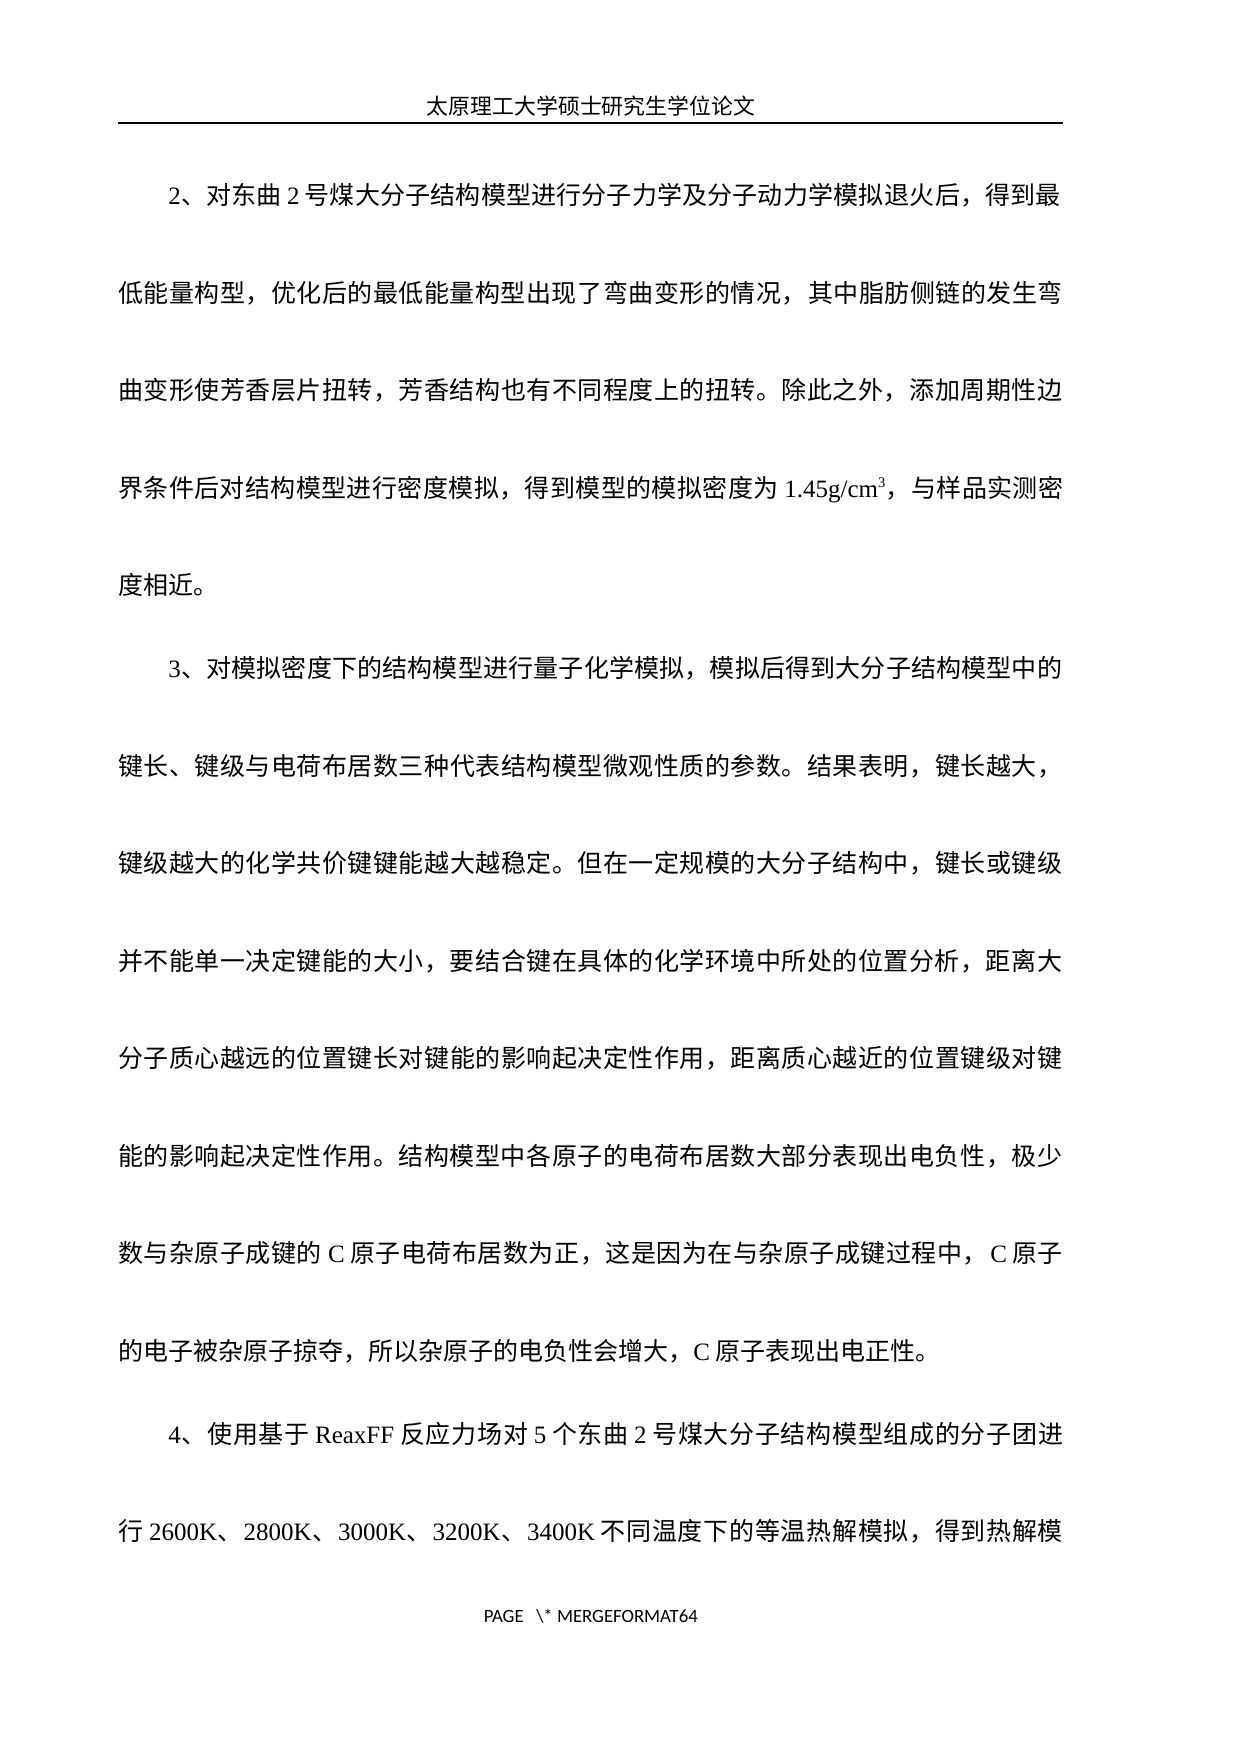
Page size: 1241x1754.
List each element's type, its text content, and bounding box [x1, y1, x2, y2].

text 2、对东曲2号煤大分子结构模型进行分子力学及分子动力学模拟退火后，得到最低能量构型，优化后的最低能量构型出现了弯曲变形的情况，其中脂肪侧链的发生弯曲变形使芳香层片扭转，芳香结构也有不同程度上的扭转。除此之外，添加周期性边界条件后对结构模型进行密度模拟，得到模型的模拟密度为1.45g/cm3，与样品实测密度相近。 [118, 161, 1063, 616]
text 3、对模拟密度下的结构模型进行量子化学模拟，模拟后得到大分子结构模型中的键长、键级与电荷布居数三种代表结构模型微观性质的参数。结果表明，键长越大，键级越大的化学共价键键能越大越稳定。但在一定规模的大分子结构中，键长或键级并不能单一决定键能的大小，要结合键在具体的化学环境中所处的位置分析，距离大分子质心越远的位置键长对键能的影响起决定性作用，距离质心越近的位置键级对键能的影响起决定性作用。结构模型中各原子的电荷布居数大部分表现出电负性，极少数与杂原子成键的C原子电荷布居数为正，这是因为在与杂原子成键过程中，C原子的电子被杂原子掠夺，所以杂原子的电负性会增大，C原子表现出电正性。 [118, 634, 1063, 1382]
